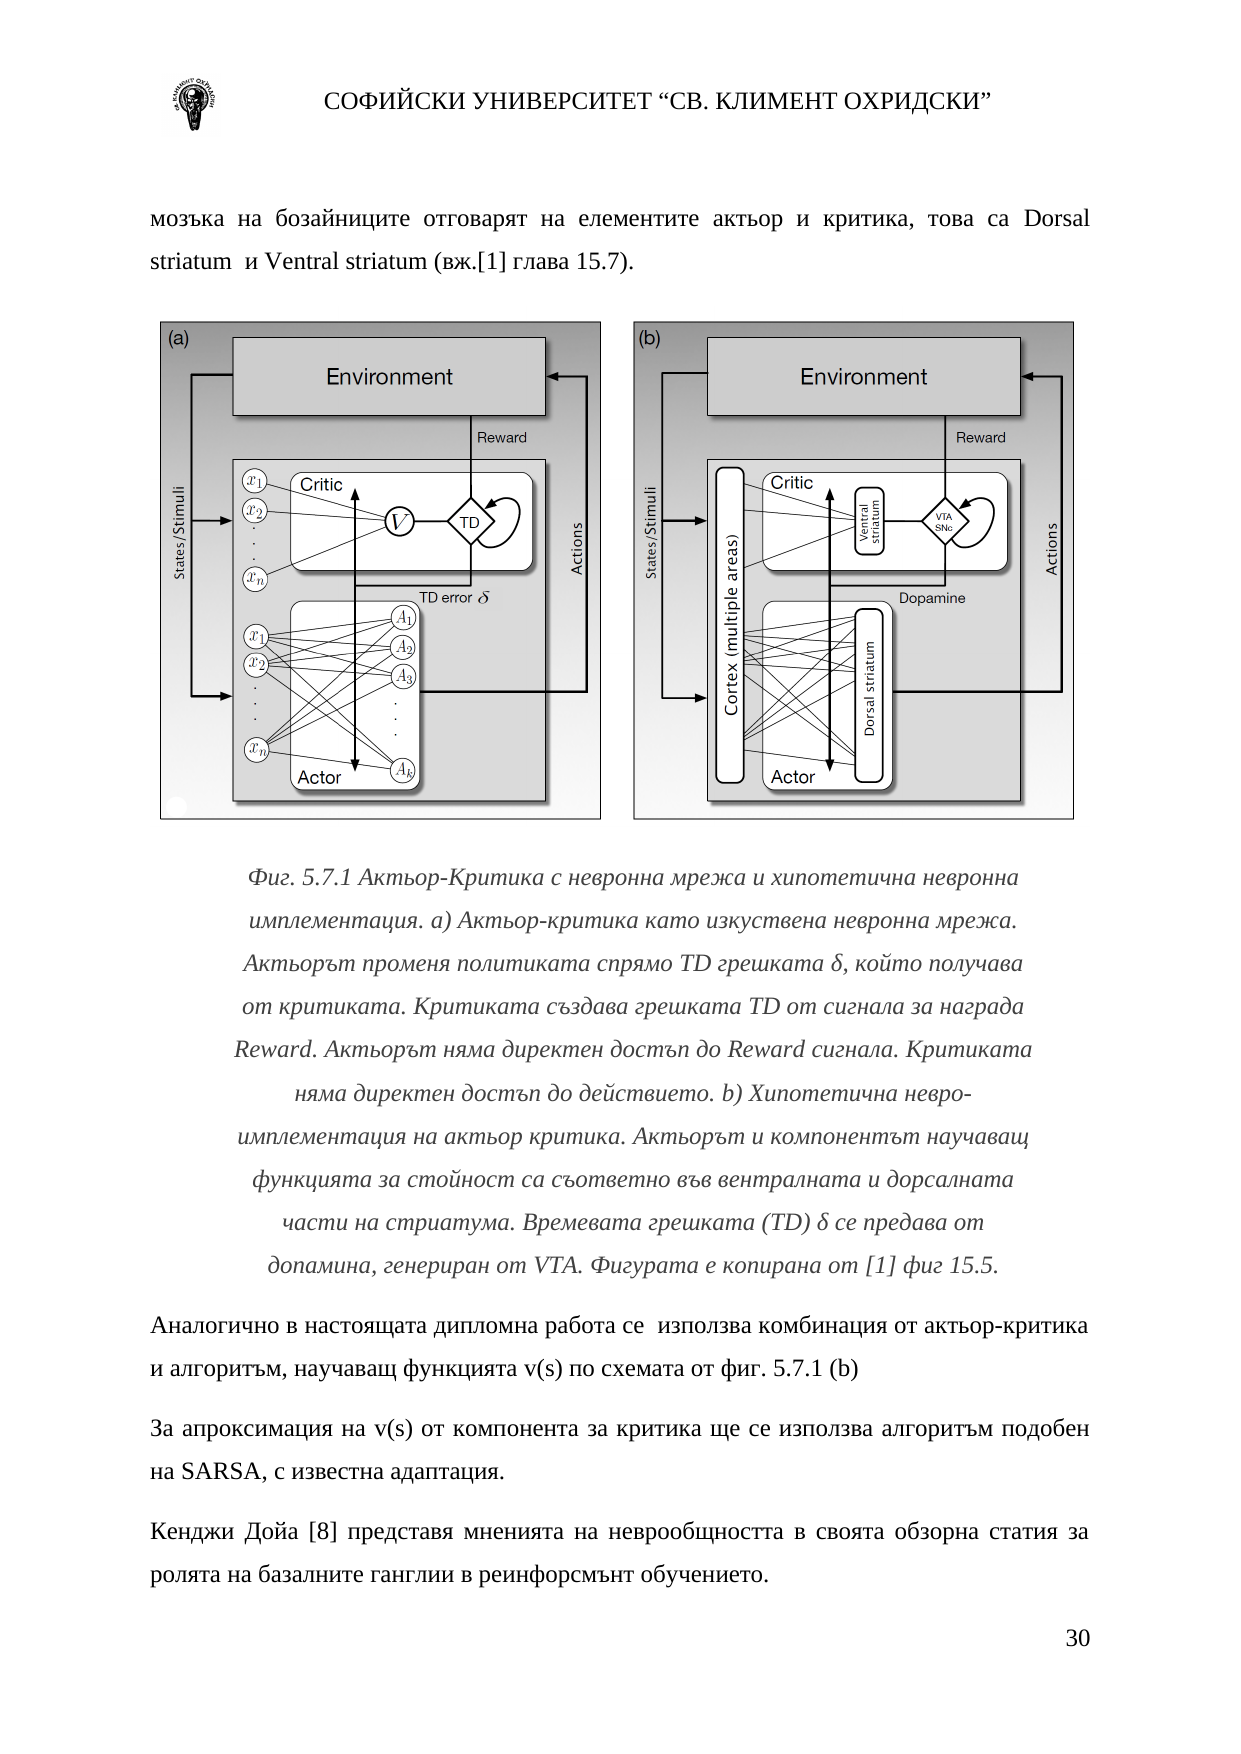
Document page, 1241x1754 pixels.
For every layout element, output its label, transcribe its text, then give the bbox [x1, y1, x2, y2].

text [150, 203, 1090, 275]
text Кенджи Дойа [8] представя мненията на неврообщността в своята обзорна статия за ролята на базалните ганглии в реинфорсмънт обучението. [150, 1516, 1090, 1588]
picture [161, 73, 222, 137]
text Фиг. 5.7.1 Актьор-Критика с невронна мрежа и хипотетична невронна имплементация. а) Актьор-критика като изкуствена невронна мрежа. Актьорът променя политиката спрямо TD грешката δ, който получава от критиката. Критиката създава грешката TD от сигнала за награда Reward. Актьорът няма директен достъп до Reward сигнала. Критиката няма директен достъп до действието. b) Хипотетична невро-имплементация на актьор критика. Актьорът и компонентът научаващ функцията за стойност са съответно във вентралната и дорсалната части на стриатума. Времевата грешката (TD) δ се предава от допамина, генериран от VTA. Фигурата е копирана от [1] фиг 15.5. [233, 862, 1036, 1279]
text За апроксимация на v(s) от компонента за критика ще се използва алгоритъм подобен на SARSA, с известна адаптация. [150, 1413, 1090, 1485]
text Аналогично в настоящата дипломна работа се използва комбинация от актьор-критика и алгоритъм, научаващ функцията v(s) по схемата от фиг. 5.7.1 (b) [150, 1310, 1090, 1382]
picture [150, 306, 1091, 827]
